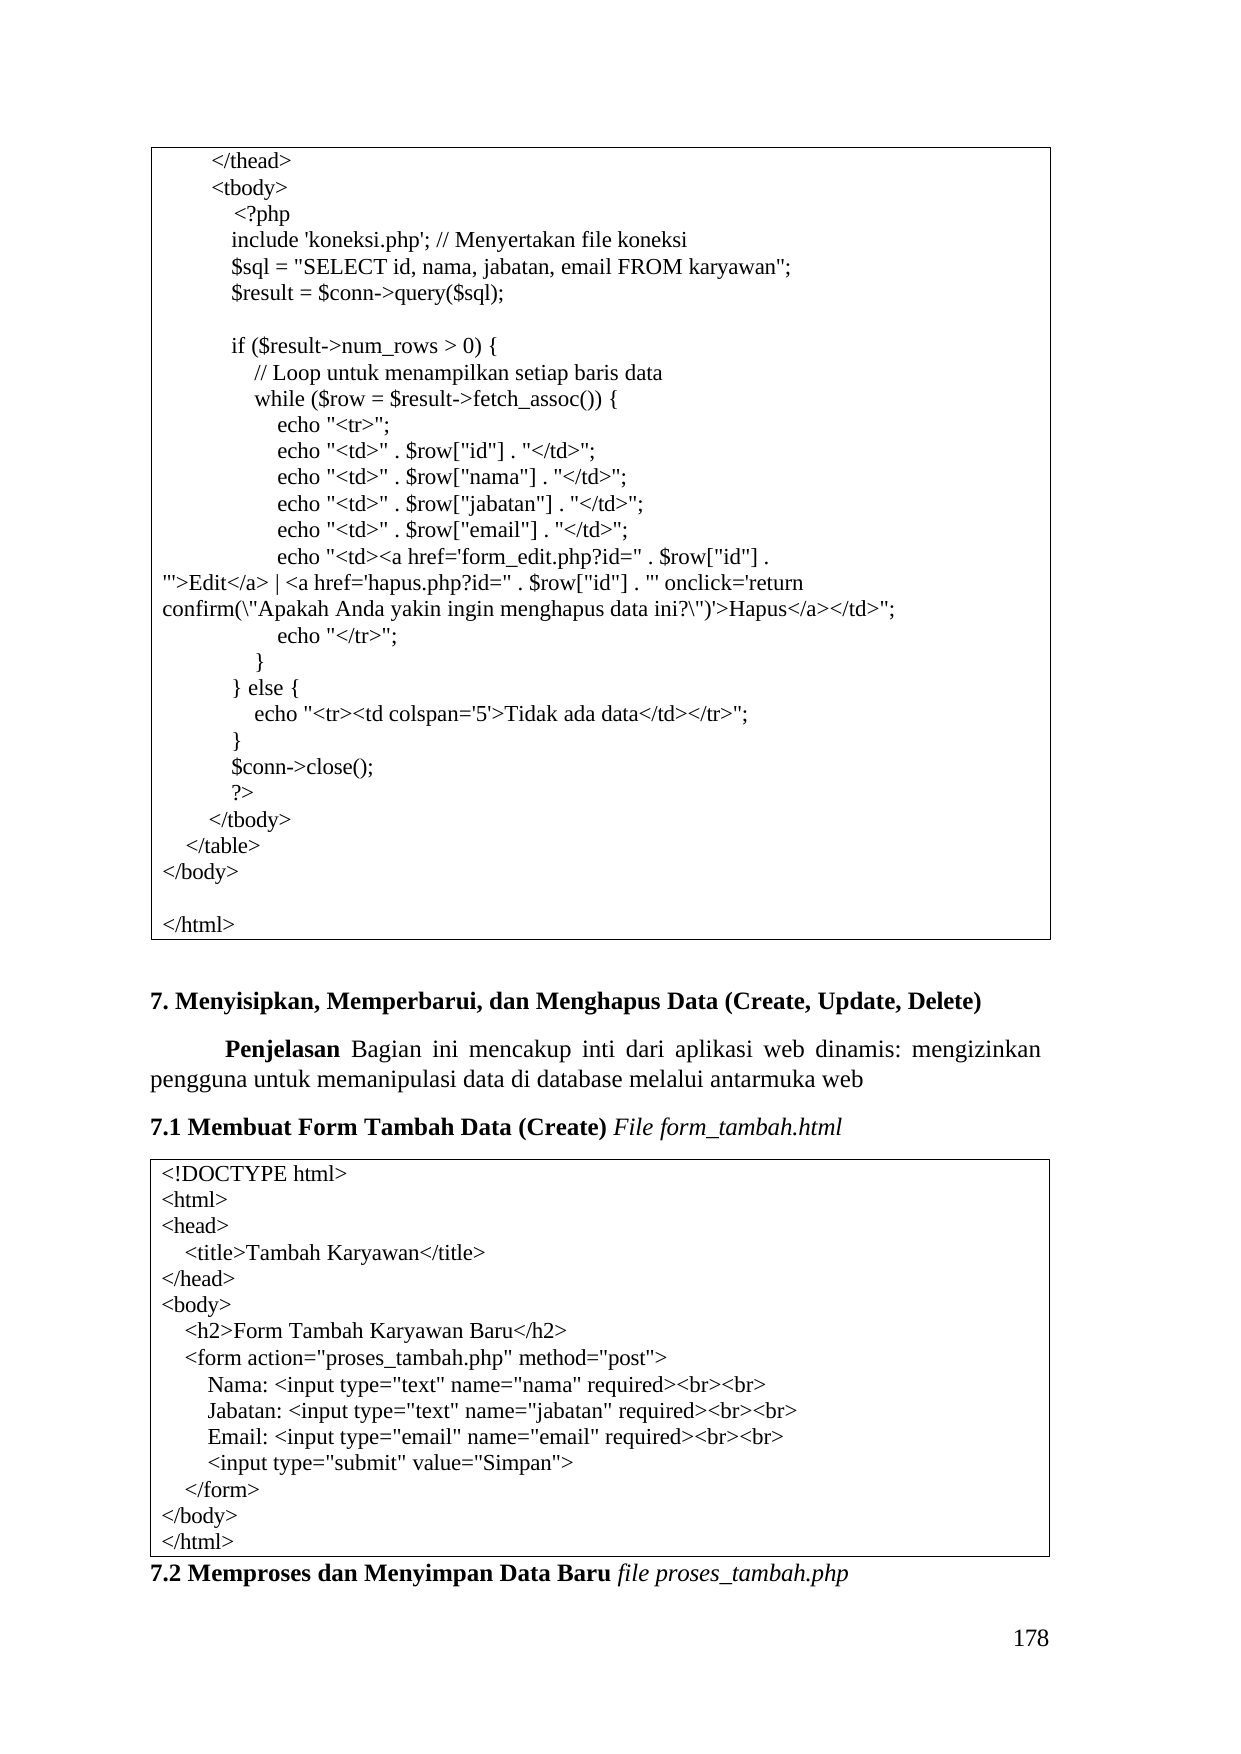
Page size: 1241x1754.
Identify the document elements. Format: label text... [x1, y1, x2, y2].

subtitle Menyisipkan, Memperbarui, dan Menghapus Data (Create, Update, Delete) [150, 986, 1137, 1015]
list Membuat Form Tambah Data (Create) File form_tambah.html [150, 1112, 1137, 1140]
list Memproses dan Menyimpan Data Baru file proses_tambah.php [150, 1157, 1137, 1586]
text Penjelasan Bagian ini mencakup inti dari aplikasi web dinamis: mengizinkan pengguna untuk memanipulasi data di database melalui antarmuka web [150, 1034, 1050, 1093]
